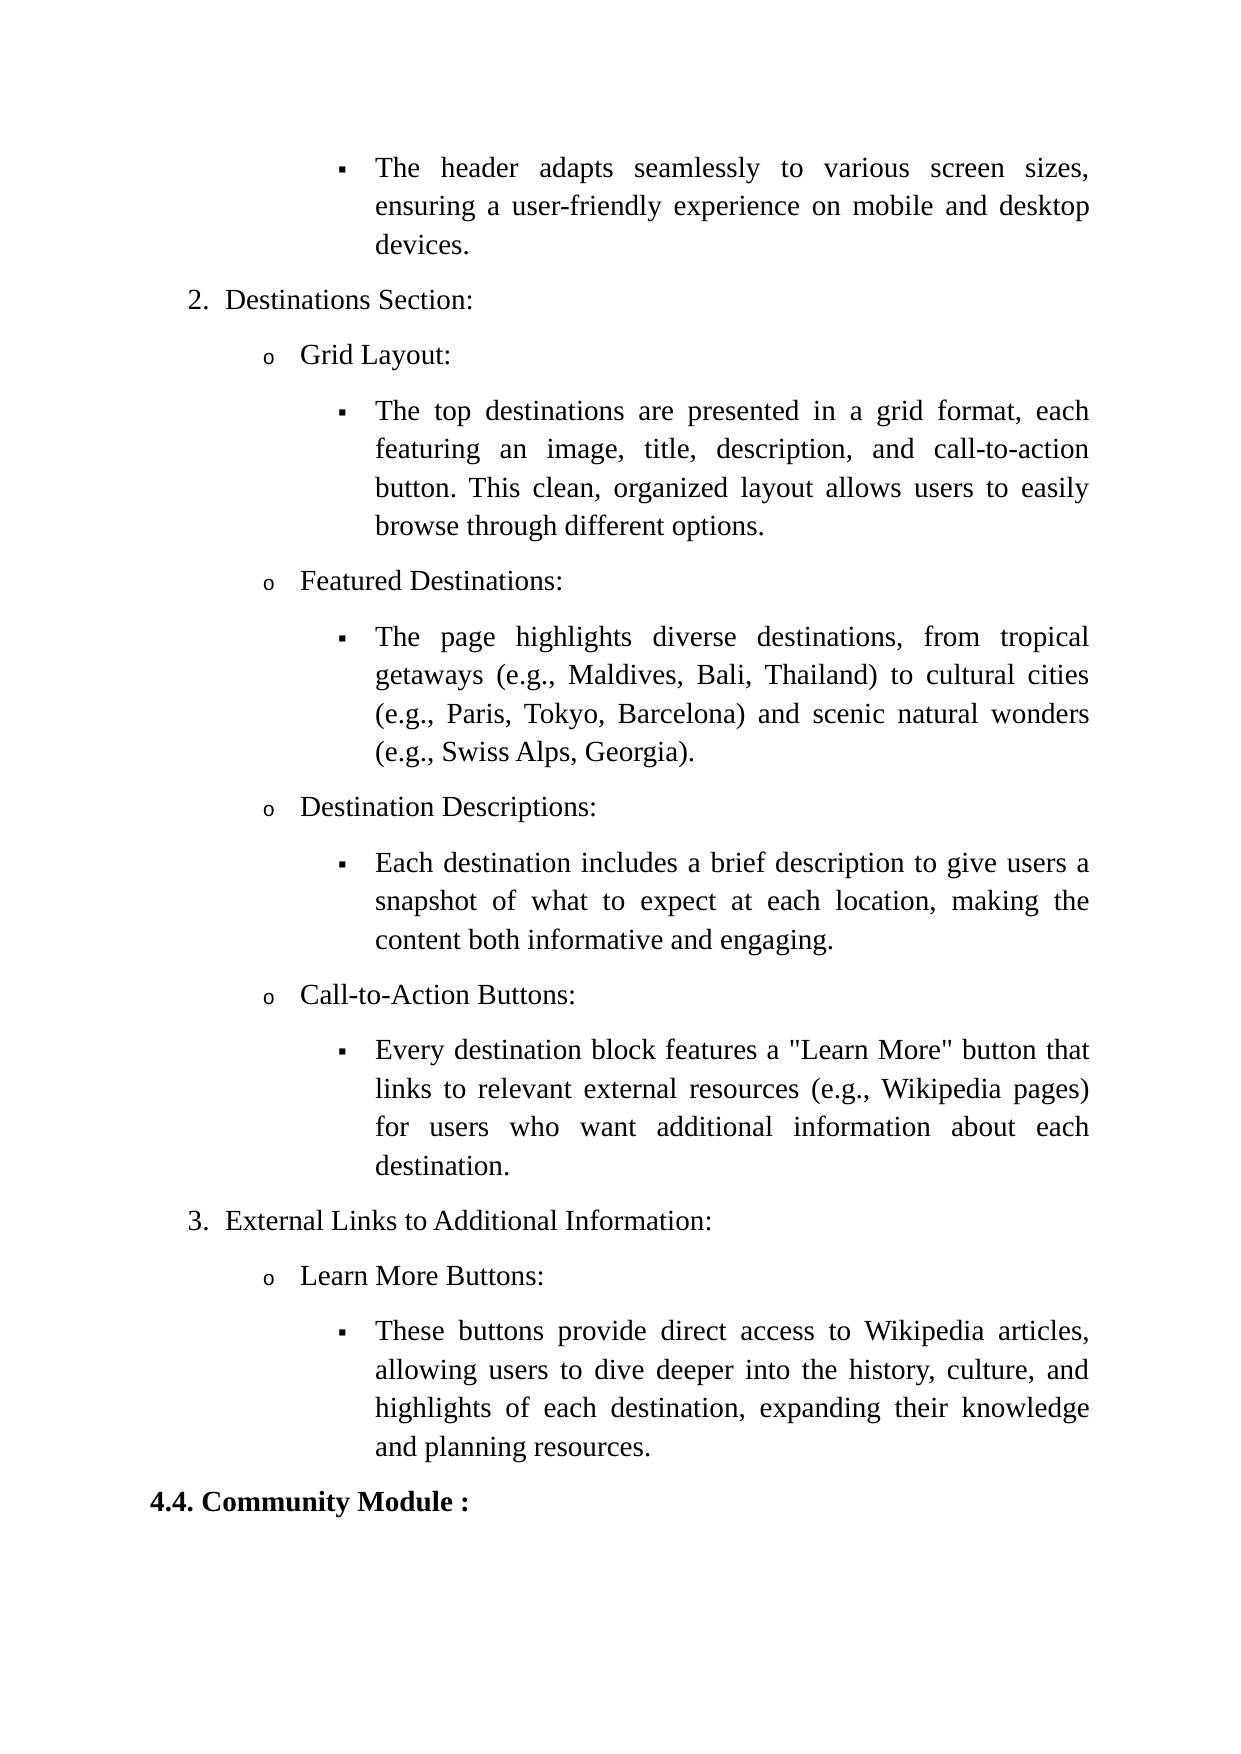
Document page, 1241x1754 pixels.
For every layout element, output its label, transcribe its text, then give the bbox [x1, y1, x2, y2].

list External Links to Additional Information: [187, 1203, 1090, 1237]
text 4.4. Community Module : [150, 1484, 1090, 1518]
list The top destinations are presented in a grid format, each featuring an image, title, description, and call-to-action button. This clean, organized layout allows users to easily browse through different options. [337, 393, 1090, 542]
list The page highlights diverse destinations, from tropical getaways (e.g., Maldives, Bali, Thailand) to cultural cities (e.g., Paris, Tokyo, Barcelona) and scenic natural wonders (e.g., Swiss Alps, Georgia). [337, 619, 1090, 768]
list Grid Layout: [262, 337, 1090, 371]
list Every destination block features a "Learn More" button that links to relevant external resources (e.g., Wikipedia pages) for users who want additional information about each destination. [337, 1032, 1090, 1181]
list The header adapts seamlessly to various screen sizes, ensuring a user-friendly experience on mobile and desktop devices. [337, 150, 1090, 261]
list Call-to-Action Buttons: [262, 977, 1090, 1011]
list Learn More Buttons: [262, 1258, 1090, 1292]
list These buttons provide direct access to Wikipedia articles, allowing users to dive deeper into the history, culture, and highlights of each destination, expanding their knowledge and planning resources. [337, 1313, 1090, 1463]
list Destinations Section: [187, 282, 1090, 316]
list Each destination includes a brief description to give users a snapshot of what to expect at each location, making the content both informative and engaging. [337, 845, 1090, 955]
list Featured Destinations: [262, 563, 1090, 597]
list Destination Descriptions: [262, 789, 1090, 823]
